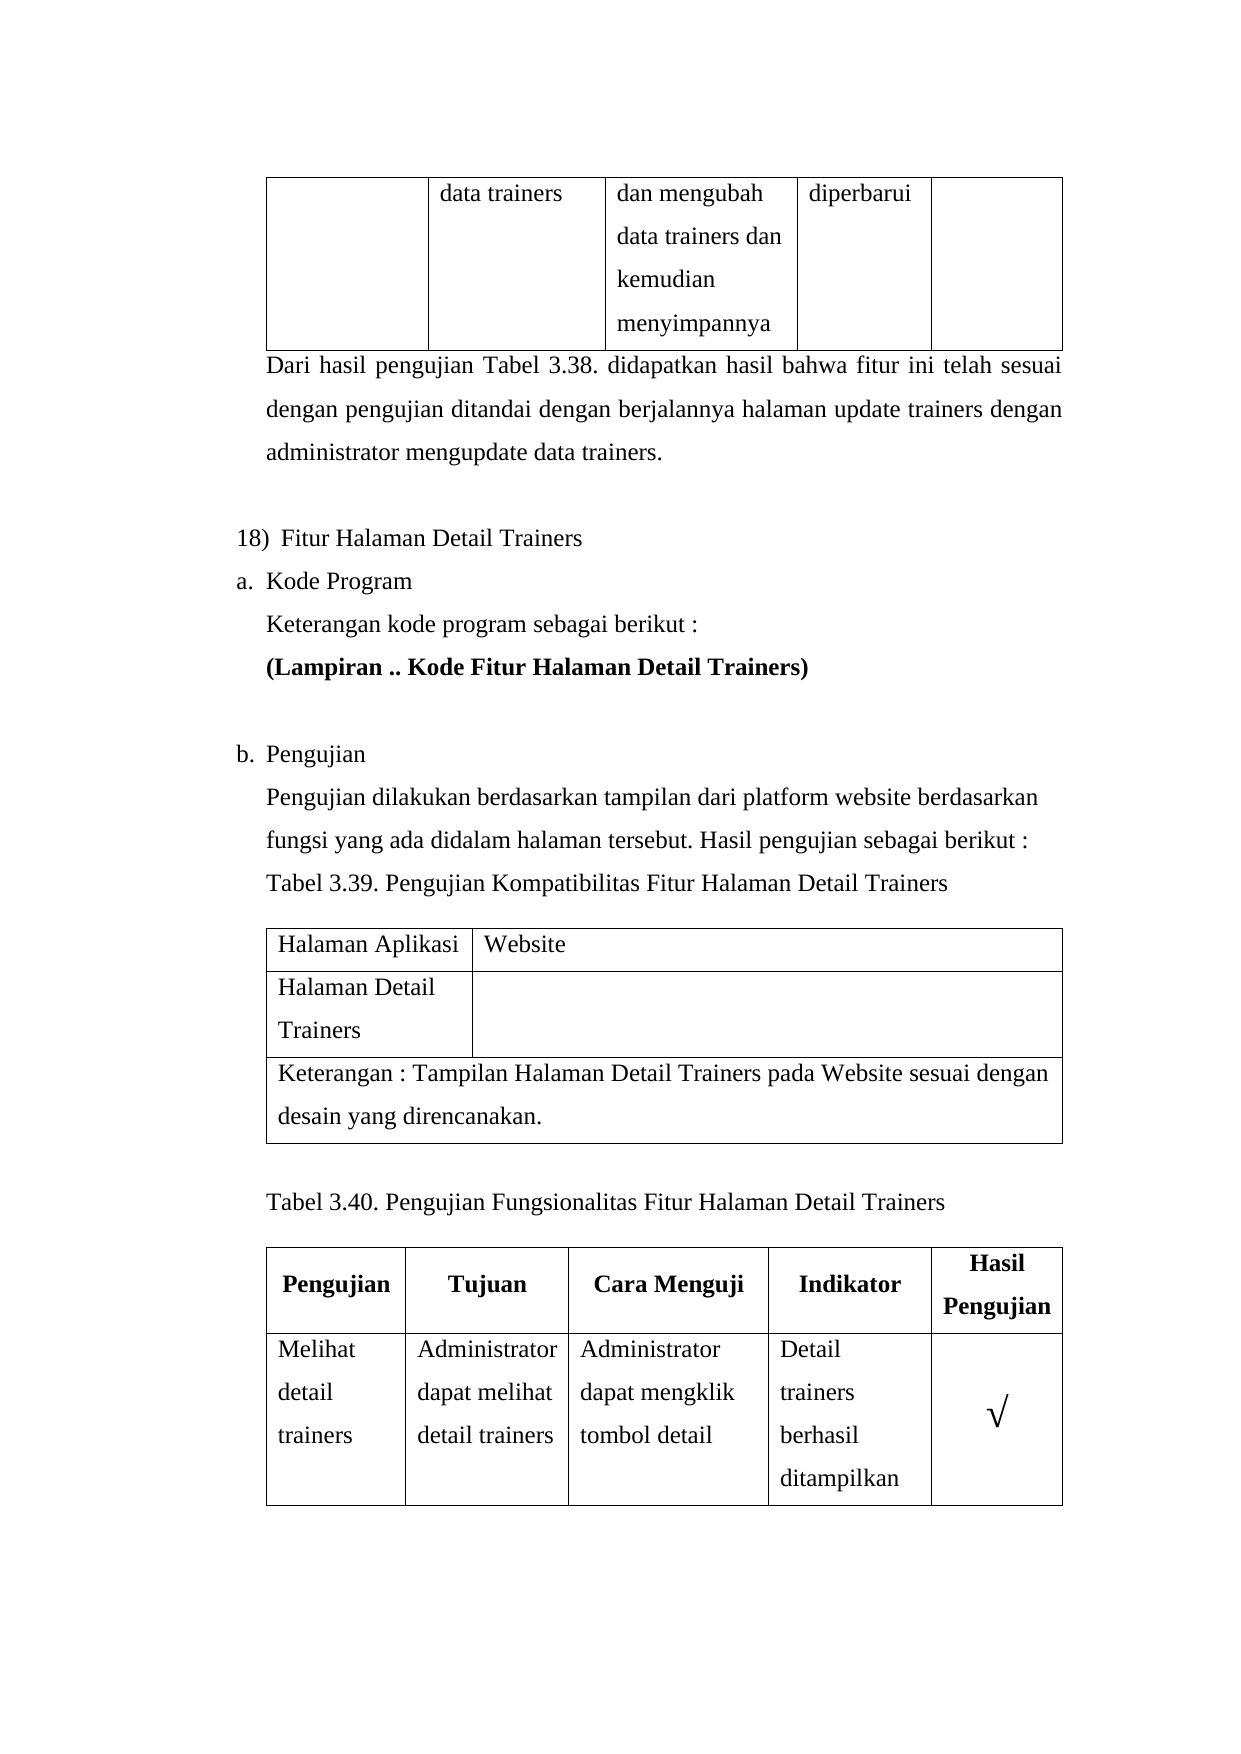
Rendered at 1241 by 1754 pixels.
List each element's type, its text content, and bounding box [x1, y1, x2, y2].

table_header Website [473, 929, 1062, 971]
table_cell √ [932, 178, 1062, 349]
table_header Indikator [769, 1248, 931, 1333]
list Tabel 3.40. Pengujian Fungsionalitas Fitur Halaman Detail Trainers [266, 1187, 1063, 1216]
table_cell [473, 972, 1062, 1057]
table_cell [267, 178, 428, 349]
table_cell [798, 178, 931, 349]
table_header Hasil Pengujian [932, 1248, 1062, 1333]
list Fitur Halaman Detail Trainers [236, 523, 1063, 552]
list (Lampiran .. Kode Fitur Halaman Detail Trainers) [266, 652, 1063, 681]
table_header Cara Menguji [569, 1248, 768, 1333]
table_header Pengujian [267, 1248, 405, 1333]
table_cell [429, 178, 605, 349]
table_header Tujuan [406, 1248, 568, 1333]
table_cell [606, 178, 797, 349]
table_cell Melihat detail trainers [267, 1334, 405, 1505]
list Tabel 3.39. Pengujian Kompatibilitas Fitur Halaman Detail Trainers [266, 868, 1063, 897]
list Pengujian dilakukan berdasarkan tampilan dari platform website berdasarkan fungsi yang ada didalam halaman tersebut. Hasil pengujian sebagai berikut : [266, 782, 1063, 854]
table_cell Administrator dapat mengklik tombol detail [569, 1334, 768, 1505]
list Dari hasil pengujian Tabel 3.38. didapatkan hasil bahwa fitur ini telah sesuai dengan pengujian ditandai dengan berjalannya halaman update trainers dengan administrator mengupdate data trainers. [266, 351, 1063, 466]
list Pengujian [236, 739, 1063, 767]
table_cell Detail trainers berhasil ditampilkan [769, 1334, 931, 1505]
table_header Halaman Aplikasi [267, 929, 472, 971]
table_cell √ [932, 1334, 1062, 1505]
table_cell Administrator dapat melihat detail trainers [406, 1334, 568, 1505]
list Kode Program [236, 566, 1063, 595]
table_cell Halaman Detail Trainers [267, 972, 472, 1057]
list Keterangan kode program sebagai berikut : [266, 609, 1063, 638]
table_cell Keterangan : Tampilan Halaman Detail Trainers pada Website sesuai dengan desain yang direncanakan. [267, 1058, 1062, 1143]
